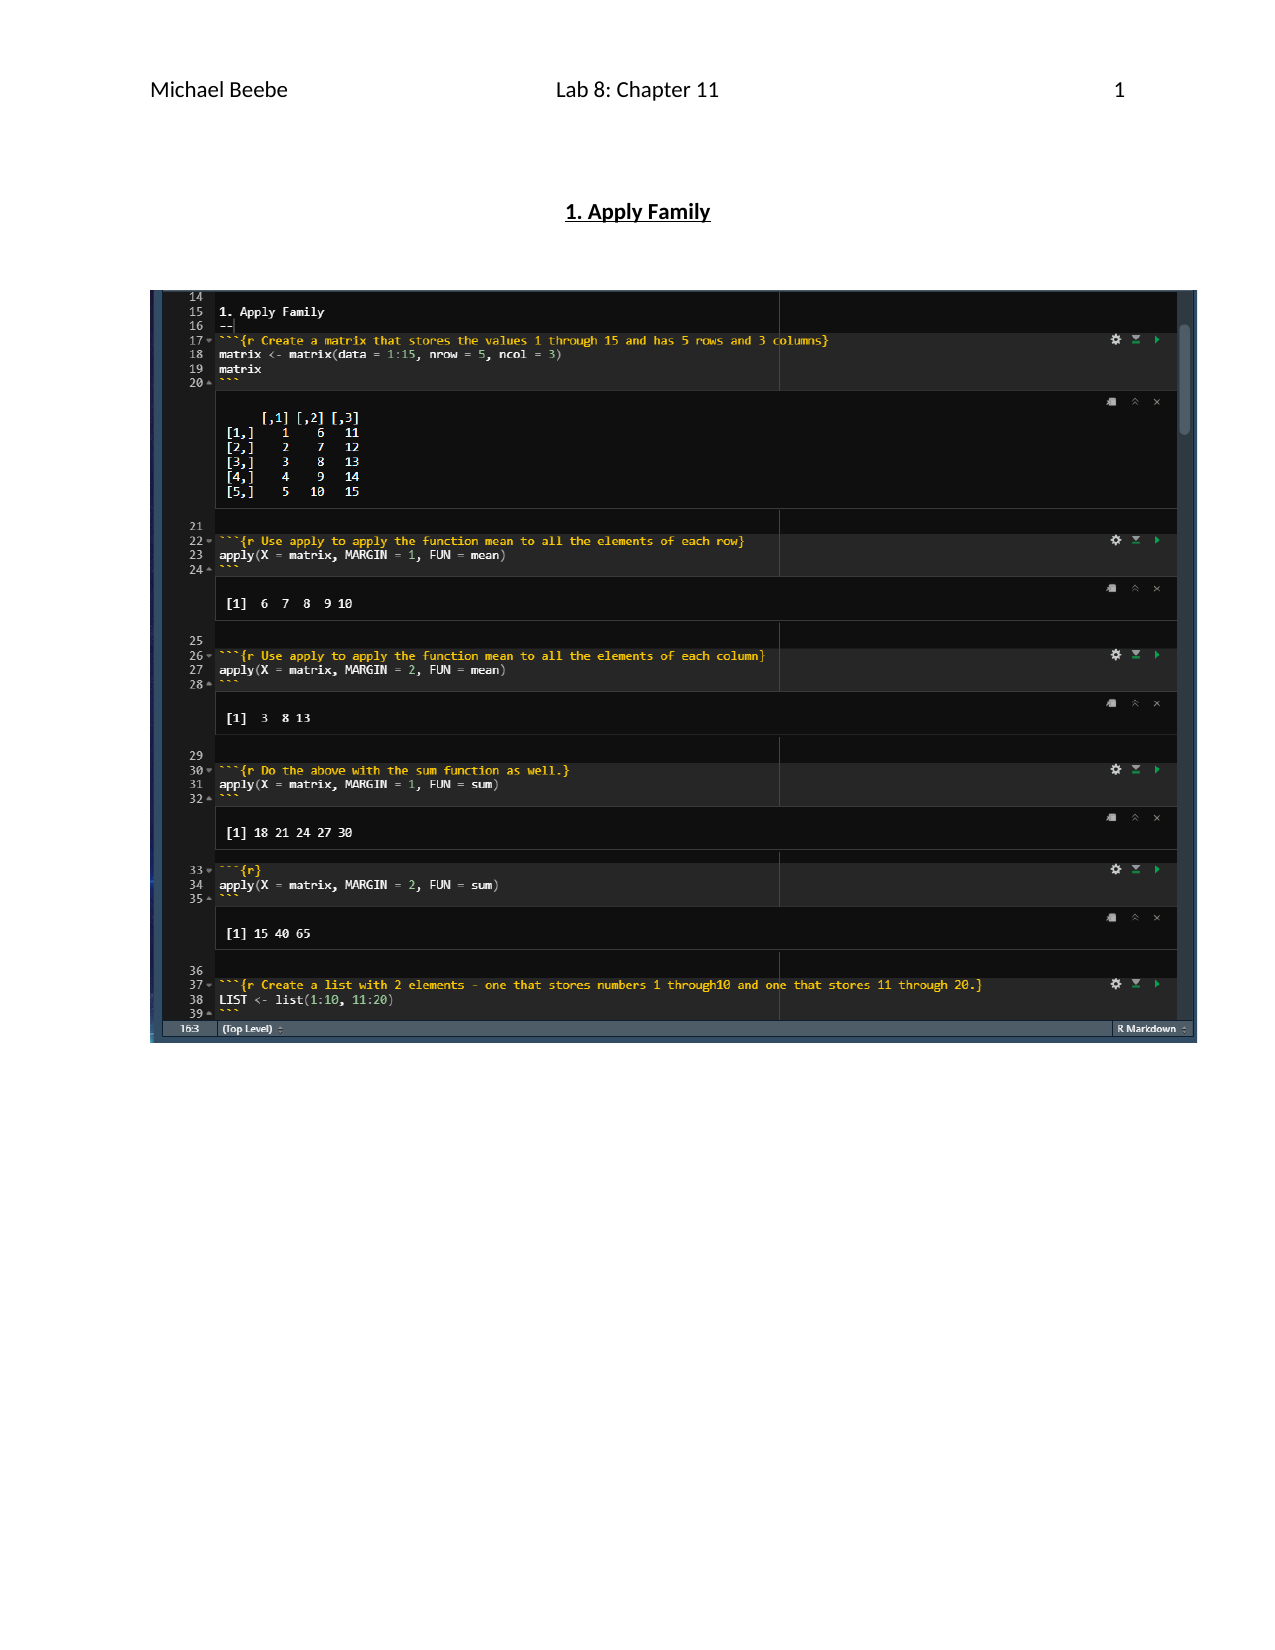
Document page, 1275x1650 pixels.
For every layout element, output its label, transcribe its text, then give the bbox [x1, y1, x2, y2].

picture [150, 290, 1198, 1043]
text 1. Apply Family [150, 197, 1125, 225]
